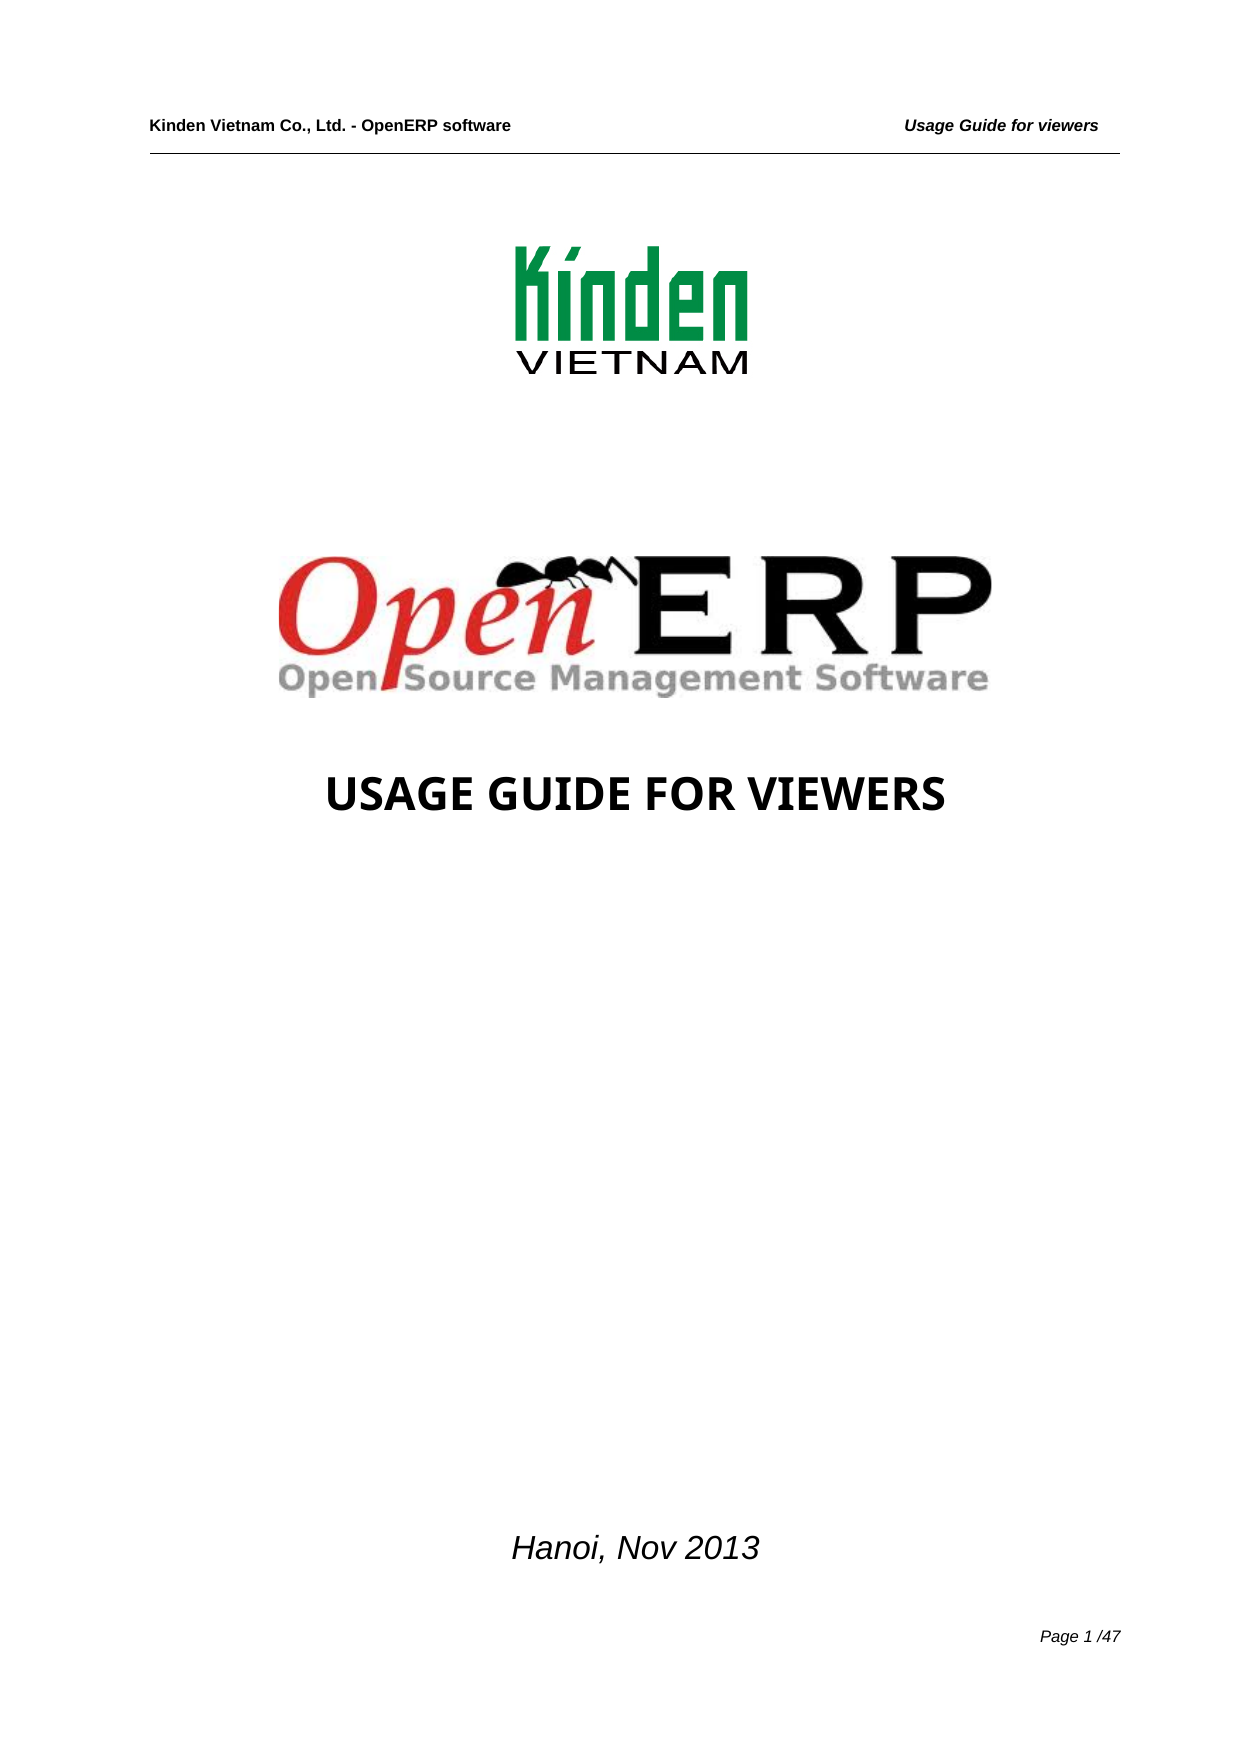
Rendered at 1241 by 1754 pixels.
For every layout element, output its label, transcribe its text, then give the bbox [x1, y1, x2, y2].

picture [493, 216, 778, 402]
picture [278, 556, 992, 698]
text USAGE GUIDE FOR VIEWERS [150, 762, 1120, 824]
text Hanoi, Nov 2013 [150, 1528, 1120, 1566]
